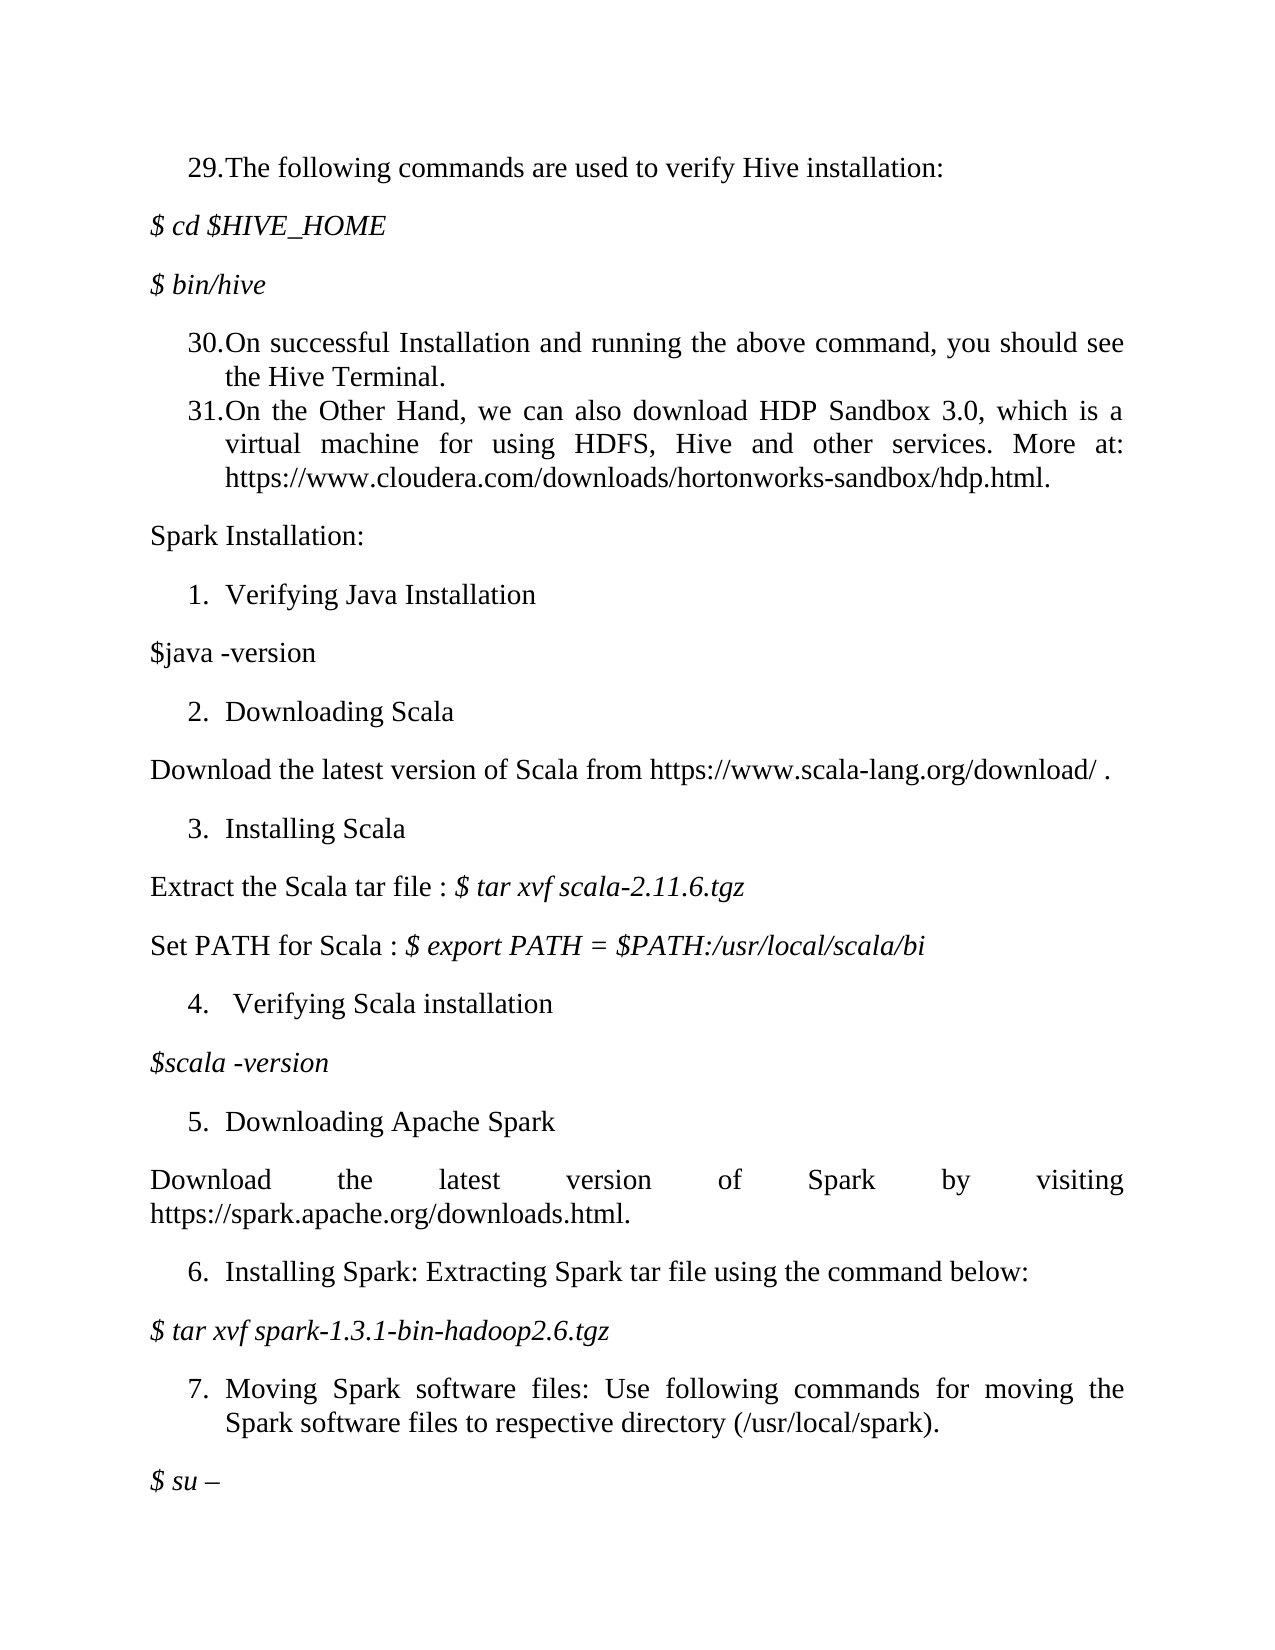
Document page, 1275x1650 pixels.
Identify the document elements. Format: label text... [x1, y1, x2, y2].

text $ cd $HIVE_HOME [150, 208, 1125, 242]
text $scala -version [150, 1045, 1125, 1079]
text $java -version [150, 635, 1125, 669]
text Extract the Scala tar file : $ tar xvf scala-2.11.6.tgz [150, 869, 1125, 903]
list Moving Spark software files: Use following commands for moving the Spark software files to respective directory (/usr/local/spark). [187, 1371, 1125, 1438]
text Spark Installation: [150, 518, 1125, 552]
list Downloading Scala [187, 694, 1125, 727]
text $ bin/hive [150, 267, 1125, 301]
list Installing Spark: Extracting Spark tar file using the command below: [187, 1254, 1125, 1288]
list Installing Scala [187, 811, 1125, 844]
list Downloading Apache Spark [187, 1104, 1125, 1137]
list On successful Installation and running the above command, you should see the Hive Terminal. [187, 326, 1125, 393]
text $ su – [150, 1463, 1125, 1497]
text Download the latest version of Scala from https://www.scala-lang.org/download/ . [150, 752, 1125, 786]
list Verifying Java Installation [187, 577, 1125, 610]
list The following commands are used to verify Hive installation: [187, 150, 1125, 183]
list Verifying Scala installation [187, 987, 1125, 1020]
text Set PATH for Scala : $ export PATH = $PATH:/usr/local/scala/bi [150, 928, 1125, 962]
text Download the latest version of Spark by visiting https://spark.apache.org/downloads.html. [150, 1162, 1125, 1229]
text $ tar xvf spark-1.3.1-bin-hadoop2.6.tgz [150, 1313, 1125, 1346]
list On the Other Hand, we can also download HDP Sandbox 3.0, which is a virtual machine for using HDFS, Hive and other services. More at: https://www.cloudera.com/downloads/hortonworks-sandbox/hdp.html. [187, 393, 1125, 493]
